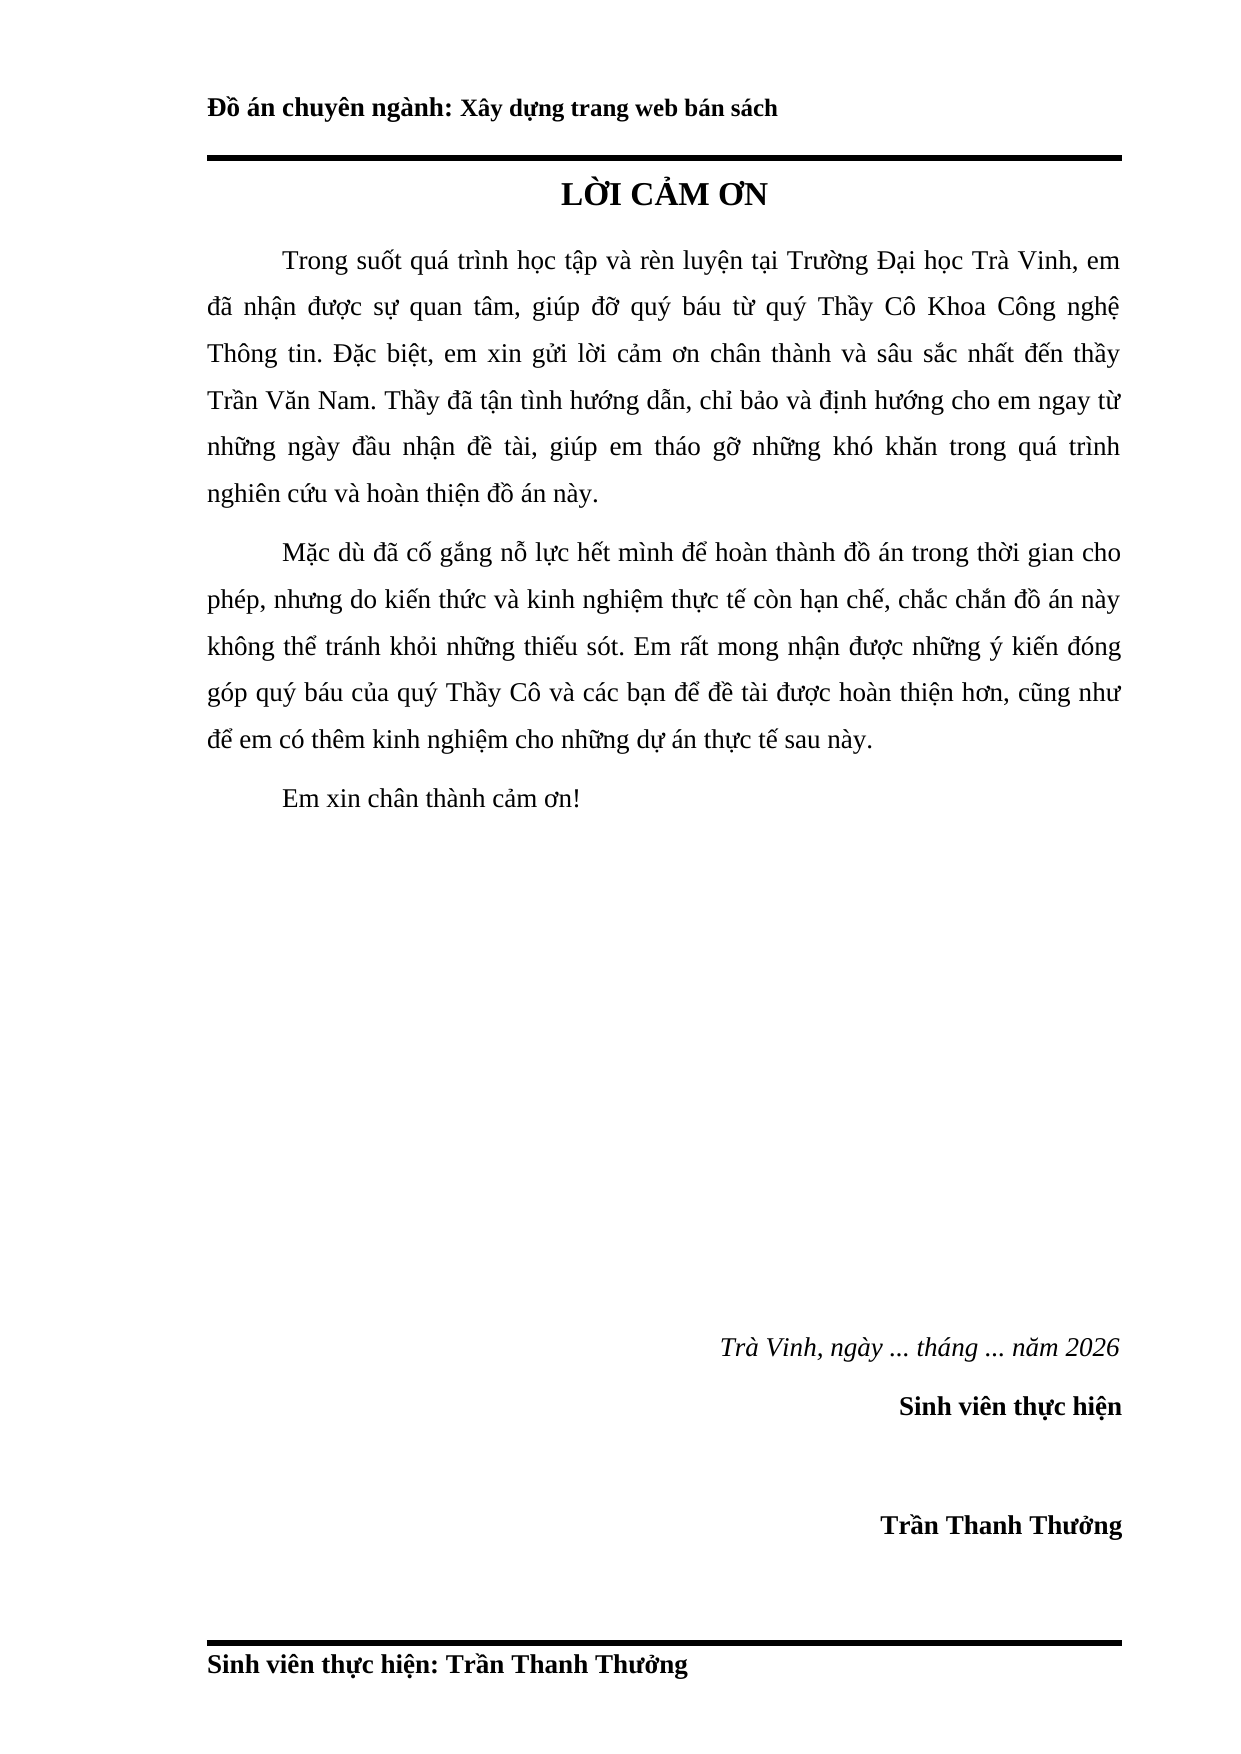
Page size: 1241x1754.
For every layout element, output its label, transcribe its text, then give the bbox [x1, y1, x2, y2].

text Trong suốt quá trình học tập và rèn luyện tại Trường Đại học Trà Vinh, em đã nhận được sự quan tâm, giúp đỡ quý báu từ quý Thầy Cô Khoa Công nghệ Thông tin. Đặc biệt, em xin gửi lời cảm ơn chân thành và sâu sắc nhất đến thầy Trần Văn Nam. Thầy đã tận tình hướng dẫn, chỉ bảo và định hướng cho em ngay từ những ngày đầu nhận đề tài, giúp em tháo gỡ những khó khăn trong quá trình nghiên cứu và hoàn thiện đồ án này. [207, 244, 1122, 508]
text Trà Vinh, ngày ... tháng ... năm 2026 [207, 1331, 1122, 1362]
text Mặc dù đã cố gắng nỗ lực hết mình để hoàn thành đồ án trong thời gian cho phép, nhưng do kiến thức và kinh nghiệm thực tế còn hạn chế, chắc chắn đồ án này không thể tránh khỏi những thiếu sót. Em rất mong nhận được những ý kiến đóng góp quý báu của quý Thầy Cô và các bạn để đề tài được hoàn thiện hơn, cũng như để em có thêm kinh nghiệm cho những dự án thực tế sau này. [207, 536, 1122, 754]
text Em xin chân thành cảm ơn! [207, 782, 1122, 813]
text Trần Thanh Thưởng [207, 1509, 1122, 1540]
text LỜI CẢM ƠN [207, 174, 1122, 212]
text Sinh viên thực hiện [207, 1390, 1122, 1422]
